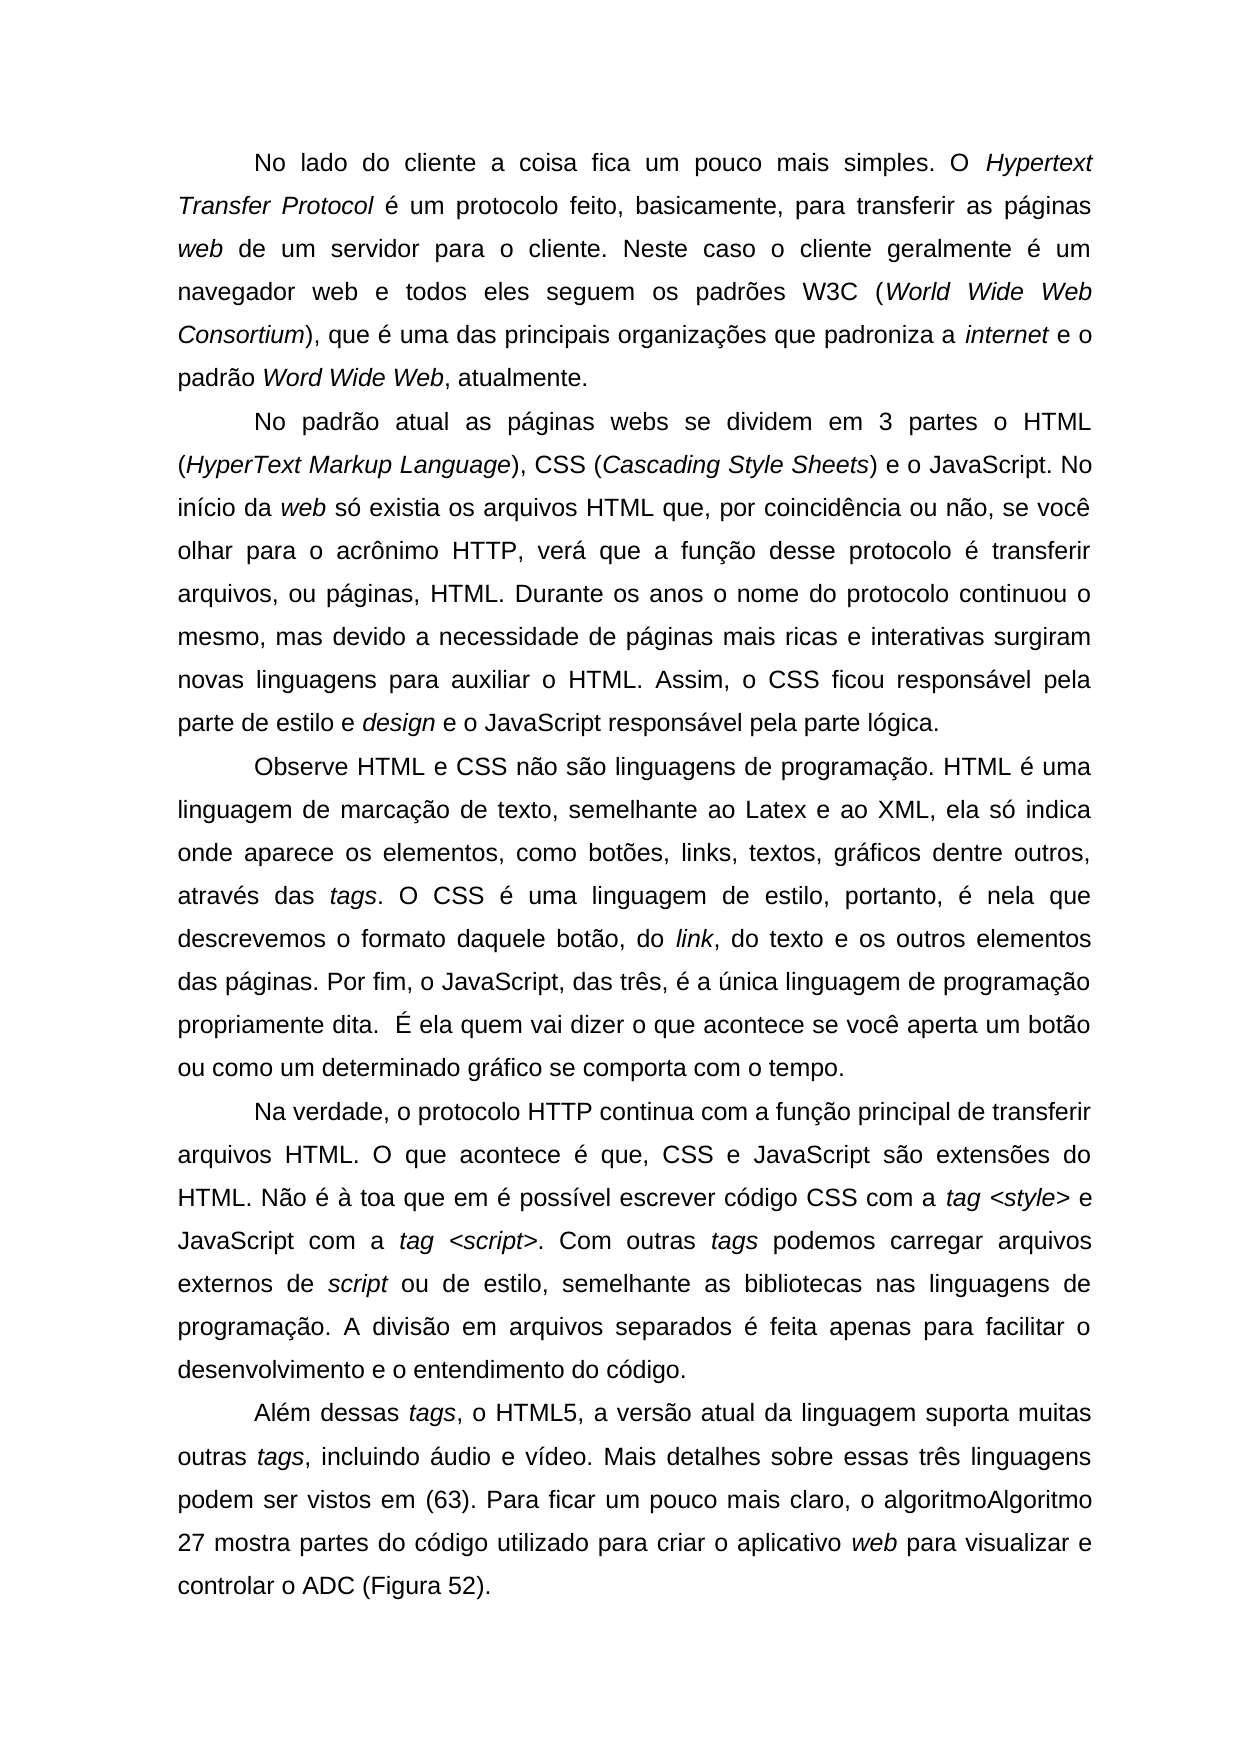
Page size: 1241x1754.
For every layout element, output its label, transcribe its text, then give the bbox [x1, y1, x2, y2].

text No lado do cliente a coisa fica um pouco mais simples. O Hypertext Transfer Protocol é um protocolo feito, basicamente, para transferir as páginas web de um servidor para o cliente. Neste caso o cliente geralmente é um navegador web e todos eles seguem os padrões W3C (World Wide Web Consortium), que é uma das principais organizações que padroniza a internet e o padrão Word Wide Web, atualmente. [177, 148, 1092, 392]
text No padrão atual as páginas webs se dividem em 3 partes o HTML (HyperText Markup Language), CSS (Cascading Style Sheets) e o JavaScript. No início da web só existia os arquivos HTML que, por coincidência ou não, se você olhar para o acrônimo HTTP, verá que a função desse protocolo é transferir arquivos, ou páginas, HTML. Durante os anos o nome do protocolo continuou o mesmo, mas devido a necessidade de páginas mais ricas e interativas surgiram novas linguagens para auxiliar o HTML. Assim, o CSS ficou responsável pela parte de estilo e design e o JavaScript responsável pela parte lógica. [177, 406, 1092, 737]
text Na verdade, o protocolo HTTP continua com a função principal de transferir arquivos HTML. O que acontece é que, CSS e JavaScript são extensões do HTML. Não é à toa que em é possível escrever código CSS com a tag <style> e JavaScript com a tag <script>. Com outras tags podemos carregar arquivos externos de script ou de estilo, semelhante as bibliotecas nas linguagens de programação. A divisão em arquivos separados é feita apenas para facilitar o desenvolvimento e o entendimento do código. [177, 1096, 1092, 1384]
text Observe HTML e CSS não são linguagens de programação. HTML é uma linguagem de marcação de texto, semelhante ao Latex e ao XML, ela só indica onde aparece os elementos, como botões, links, textos, gráficos dentre outros, através das tags. O CSS é uma linguagem de estilo, portanto, é nela que descrevemos o formato daquele botão, do link, do texto e os outros elementos das páginas. Por fim, o JavaScript, das três, é a única linguagem de programação propriamente dita. É ela quem vai dizer o que acontece se você aperta um botão ou como um determinado gráfico se comporta com o tempo. [177, 751, 1092, 1082]
text Além dessas tags, o HTML5, a versão atual da linguagem suporta muitas outras tags, incluindo áudio e vídeo. Mais detalhes sobre essas três linguagens podem ser vistos em . Para ficar um pouco mais claro, o algoritmoAlgoritmo 27 mostra partes do código utilizado para criar o aplicativo web para visualizar e controlar o ADC (Figura 52). [177, 1398, 1092, 1599]
